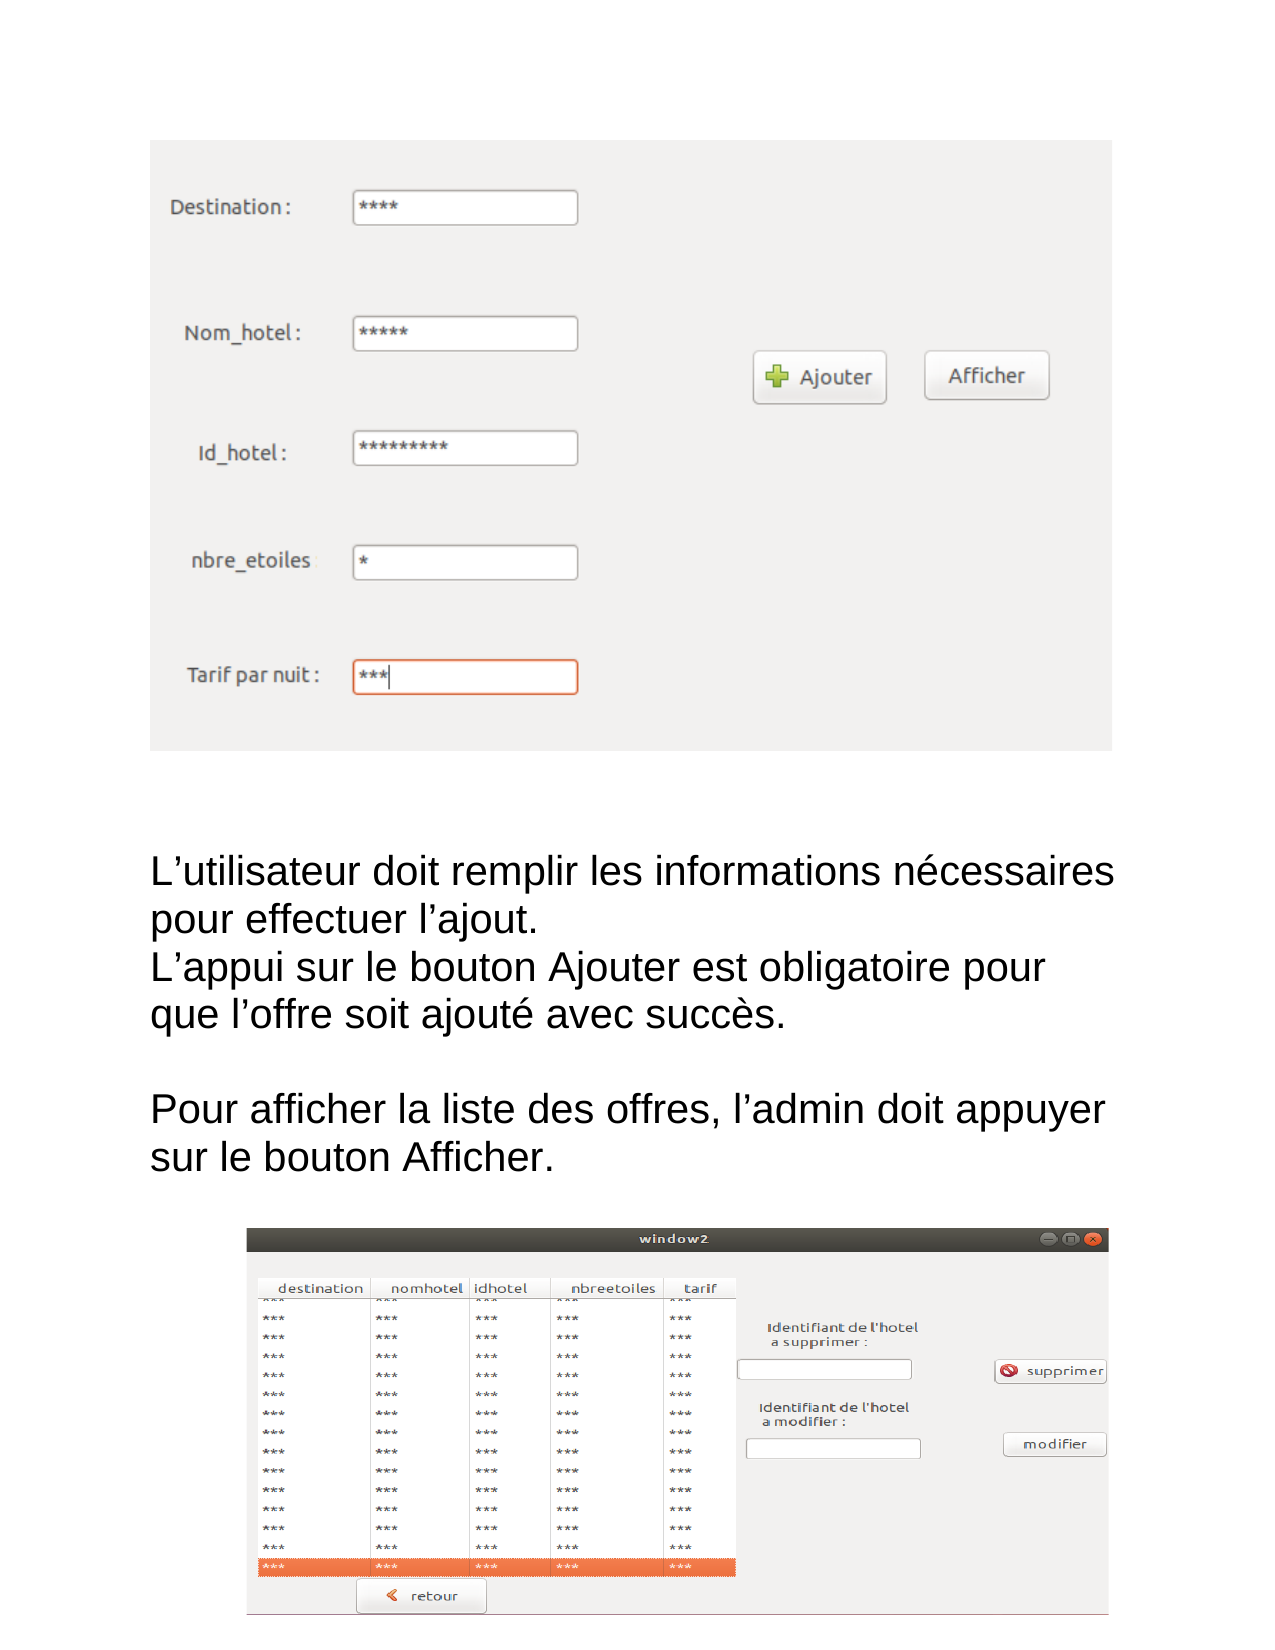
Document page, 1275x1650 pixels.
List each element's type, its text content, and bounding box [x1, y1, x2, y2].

picture [150, 140, 1113, 751]
picture [246, 1228, 1109, 1615]
text L’utilisateur doit remplir les informations nécessaires pour effectuer l’ajout. [150, 846, 1125, 942]
text Pour afficher la liste des offres, l’admin doit appuyer sur le bouton Afficher. [150, 1085, 1125, 1181]
text L’appui sur le bouton Ajouter est obligatoire pour que l’offre soit ajouté avec succès. [150, 942, 1125, 1038]
